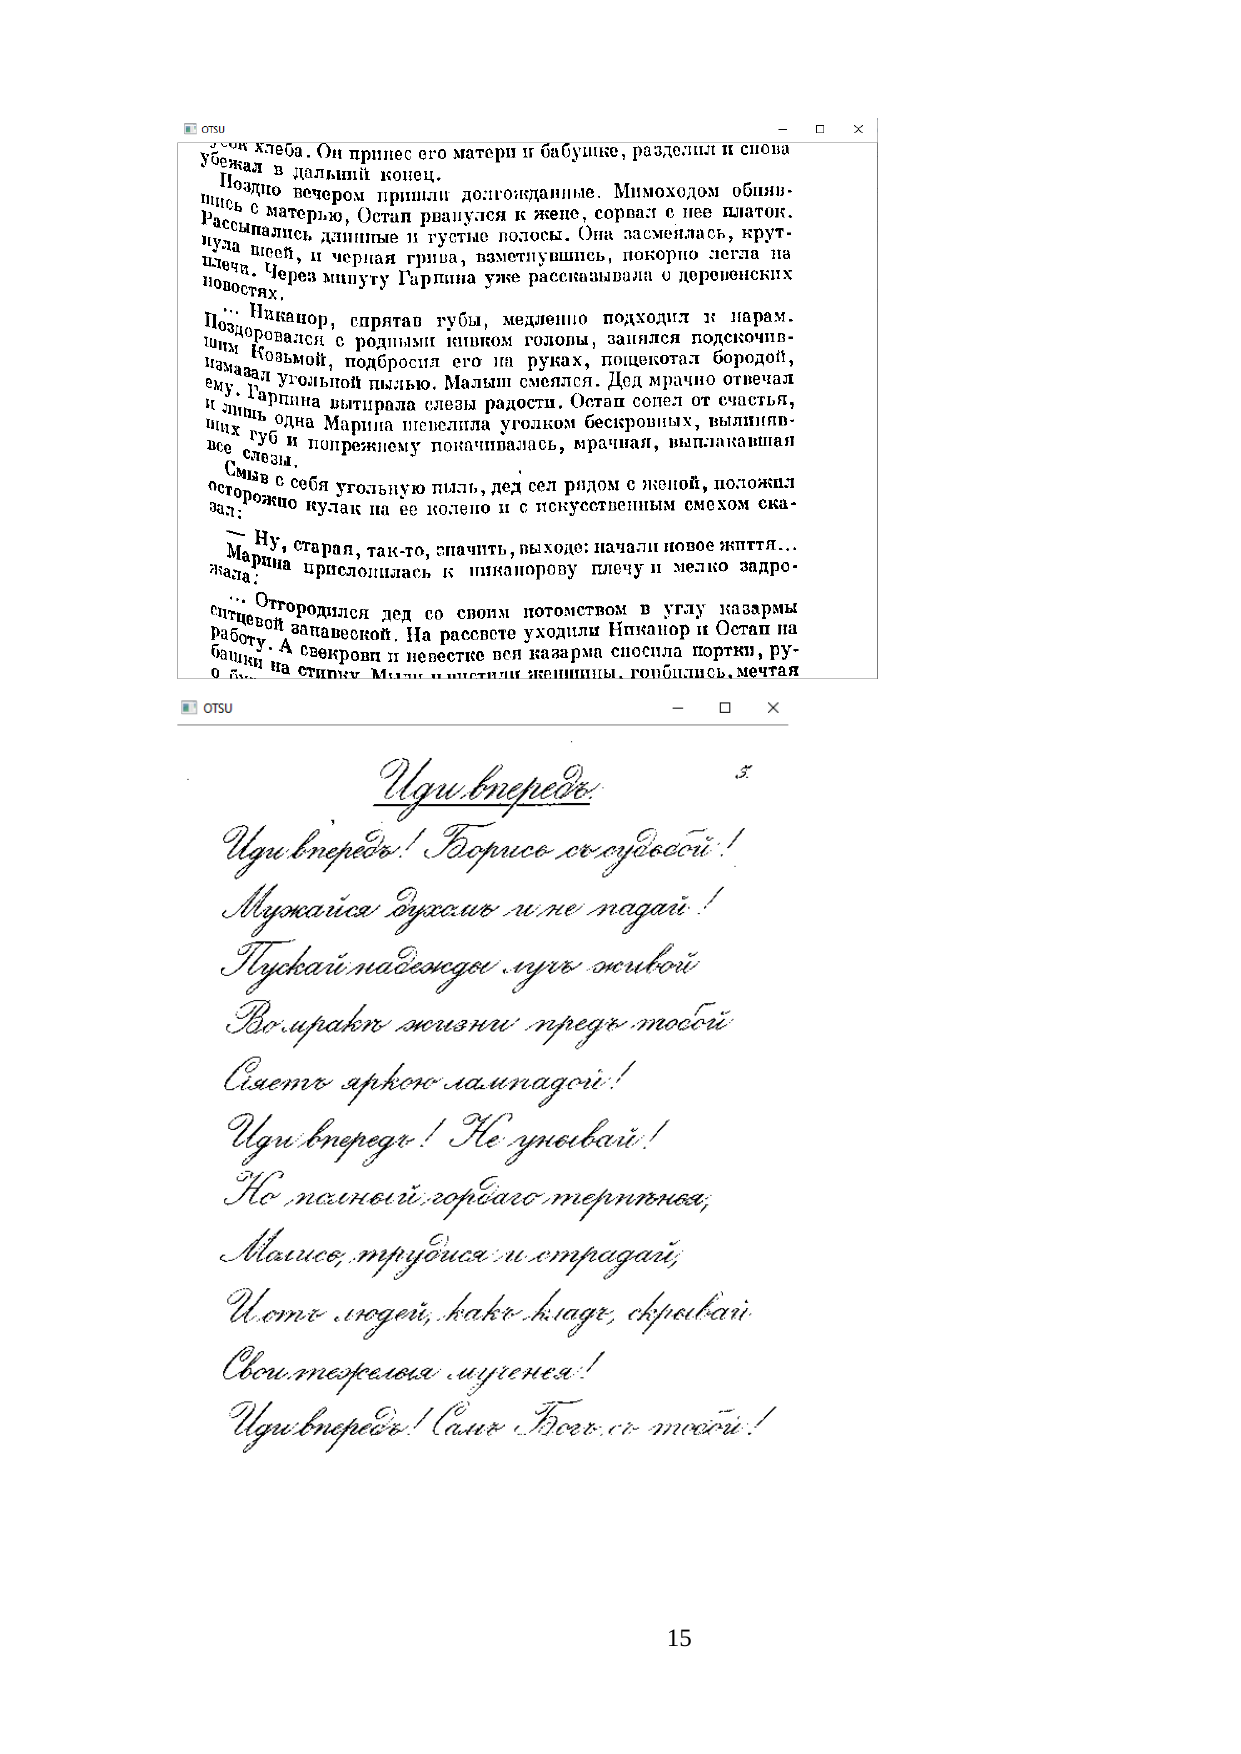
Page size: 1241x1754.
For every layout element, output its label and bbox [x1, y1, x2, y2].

picture [177, 693, 789, 1502]
picture [177, 118, 878, 679]
